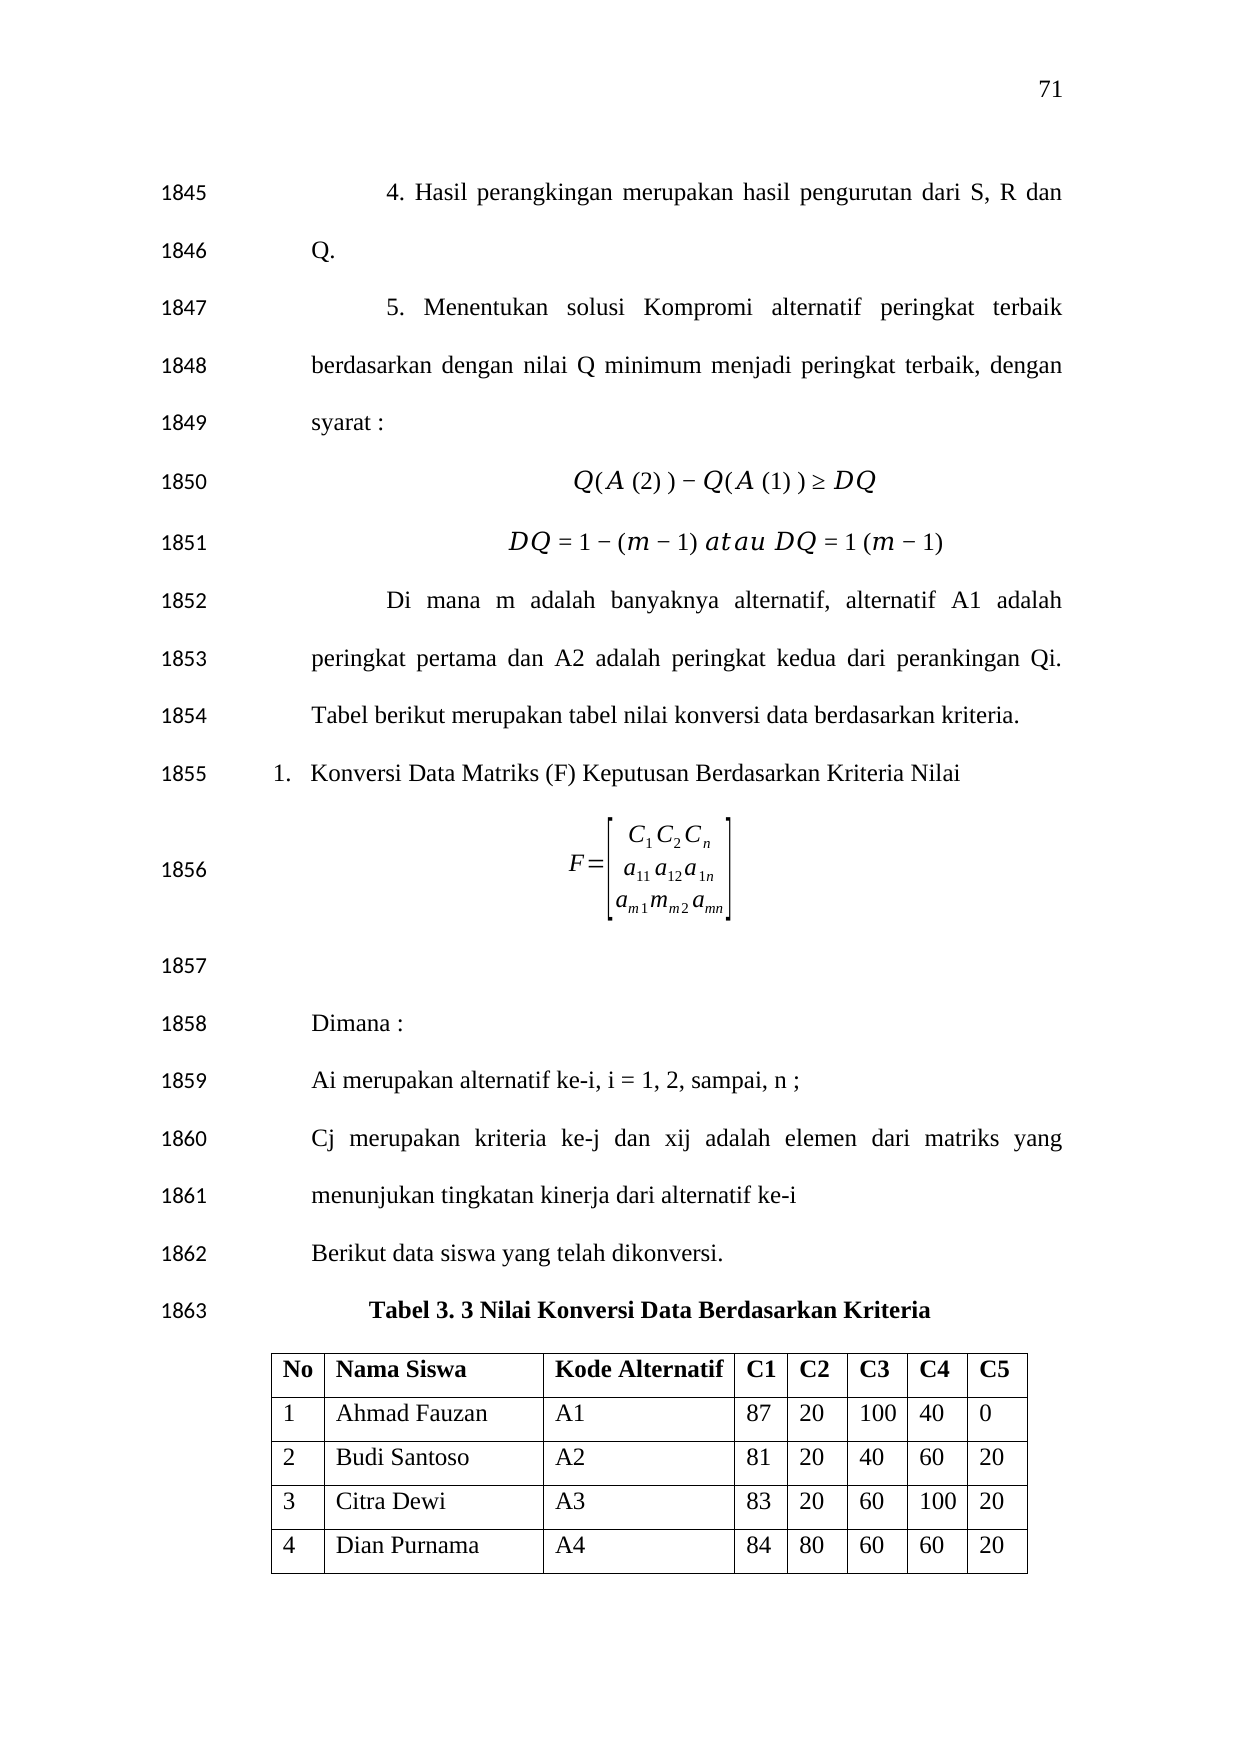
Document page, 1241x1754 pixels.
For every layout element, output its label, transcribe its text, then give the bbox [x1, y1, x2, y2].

table_cell 100 [848, 1398, 907, 1441]
table_header No [272, 1354, 324, 1397]
text 5. Menentukan solusi Kompromi alternatif peringkat terbaik berdasarkan dengan nilai Q minimum menjadi peringkat terbaik, dengan syarat : [311, 292, 1063, 436]
table_cell 60 [908, 1530, 967, 1573]
table_cell 60 [848, 1486, 907, 1529]
text 𝑄(𝐴 (2) ) − 𝑄(𝐴 (1) ) ≥ 𝐷𝑄 [311, 465, 1063, 495]
table_cell A1 [544, 1398, 734, 1441]
list Ai merupakan alternatif ke-i, i = 1, 2, sampai, n ; [311, 1065, 1063, 1094]
list Cj merupakan kriteria ke-j dan xij adalah elemen dari matriks yang menunjukan tingkatan kinerja dari alternatif ke-i [311, 1123, 1063, 1209]
table_cell 60 [908, 1442, 967, 1485]
list Berikut data siswa yang telah dikonversi. [311, 1238, 1063, 1267]
table_cell A2 [544, 1442, 734, 1485]
table_cell A3 [544, 1486, 734, 1529]
table_cell 4 [272, 1530, 324, 1573]
list Dimana : [311, 1008, 1063, 1037]
table_cell Budi Santoso [325, 1442, 543, 1485]
table_cell 40 [908, 1398, 967, 1441]
table_cell 20 [968, 1442, 1027, 1485]
table_cell 0 [968, 1398, 1027, 1441]
table_cell Ahmad Fauzan [325, 1398, 543, 1441]
table_cell Dian Purnama [325, 1530, 543, 1573]
table_cell 40 [848, 1442, 907, 1485]
table_header C5 [968, 1354, 1027, 1397]
text Tabel 3. 3 Nilai Konversi Data Berdasarkan Kriteria [236, 1295, 1063, 1324]
text 𝐷𝑄 = 1 − (𝑚 − 1) 𝑎𝑡𝑎𝑢 𝐷𝑄 = 1 (𝑚 − 1) [311, 525, 1063, 555]
table_cell 20 [968, 1530, 1027, 1573]
table_cell A4 [544, 1530, 734, 1573]
table_cell Citra Dewi [325, 1486, 543, 1529]
table_cell 87 [735, 1398, 787, 1441]
table_header Kode Alternatif [544, 1354, 734, 1397]
table_cell 81 [735, 1442, 787, 1485]
table_cell 20 [788, 1486, 847, 1529]
table_header C3 [848, 1354, 907, 1397]
table_cell 20 [788, 1442, 847, 1485]
table_cell 1 [272, 1398, 324, 1441]
table_header C4 [908, 1354, 967, 1397]
table_cell 20 [788, 1398, 847, 1441]
table_cell 20 [968, 1486, 1027, 1529]
list Konversi Data Matriks (F) Keputusan Berdasarkan Kriteria Nilai [273, 758, 1063, 787]
table_cell 2 [272, 1442, 324, 1485]
table_header C1 [735, 1354, 787, 1397]
table_cell 84 [735, 1530, 787, 1573]
table_cell 83 [735, 1486, 787, 1529]
table_cell 100 [908, 1486, 967, 1529]
text Di mana m adalah banyaknya alternatif, alternatif A1 adalah peringkat pertama dan A2 adalah peringkat kedua dari perankingan Qi. Tabel berikut merupakan tabel nilai konversi data berdasarkan kriteria. [311, 586, 1063, 729]
table_cell 80 [788, 1530, 847, 1573]
table_header C2 [788, 1354, 847, 1397]
table_cell 3 [272, 1486, 324, 1529]
text 4. Hasil perangkingan merupakan hasil pengurutan dari S, R dan Q. [311, 177, 1063, 263]
table_header Nama Siswa [325, 1354, 543, 1397]
table_cell 60 [848, 1530, 907, 1573]
